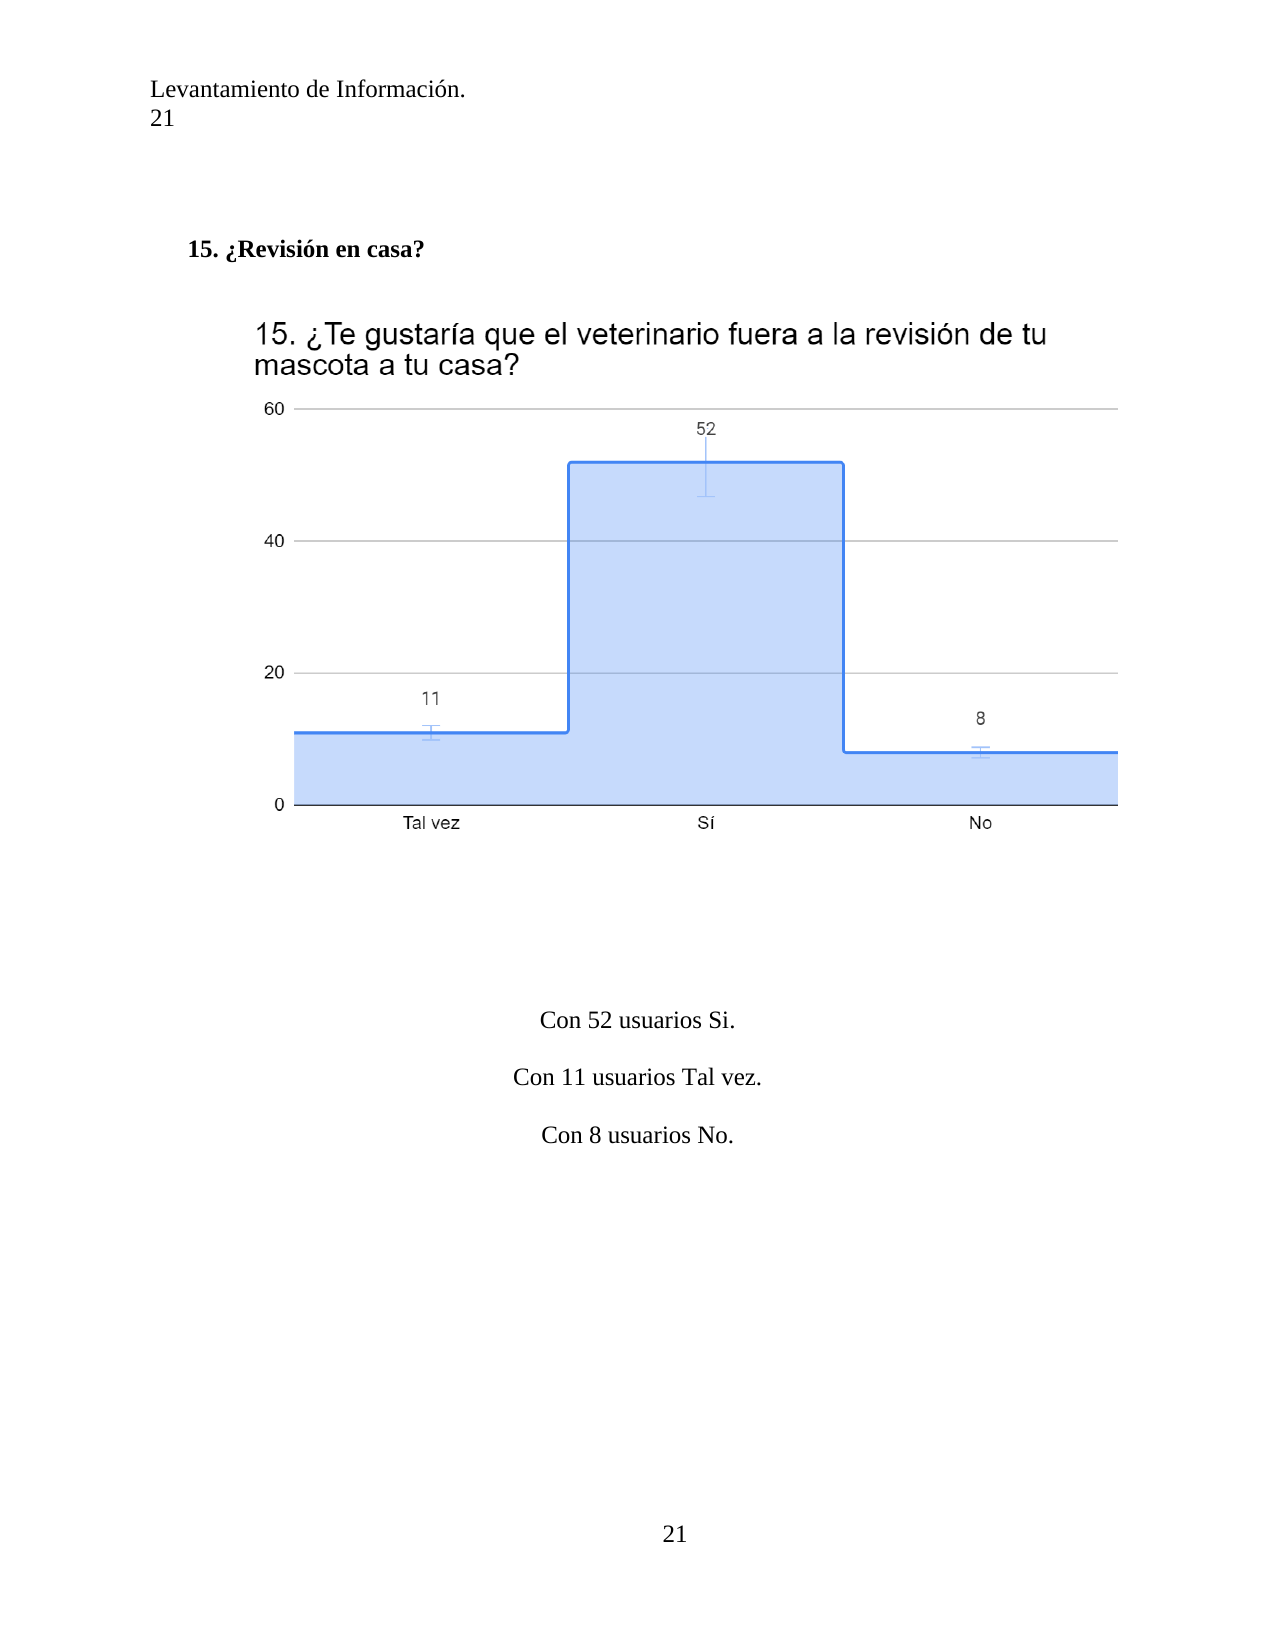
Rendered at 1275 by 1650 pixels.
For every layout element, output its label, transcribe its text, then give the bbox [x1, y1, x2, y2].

list Con 11 usuarios Tal vez. [150, 1062, 1050, 1091]
picture [225, 291, 1146, 861]
list Con 8 usuarios No. [150, 1120, 1050, 1148]
list Con 52 usuarios Si. [150, 1005, 1050, 1033]
subtitle ¿Revisión en casa? [187, 234, 1125, 263]
